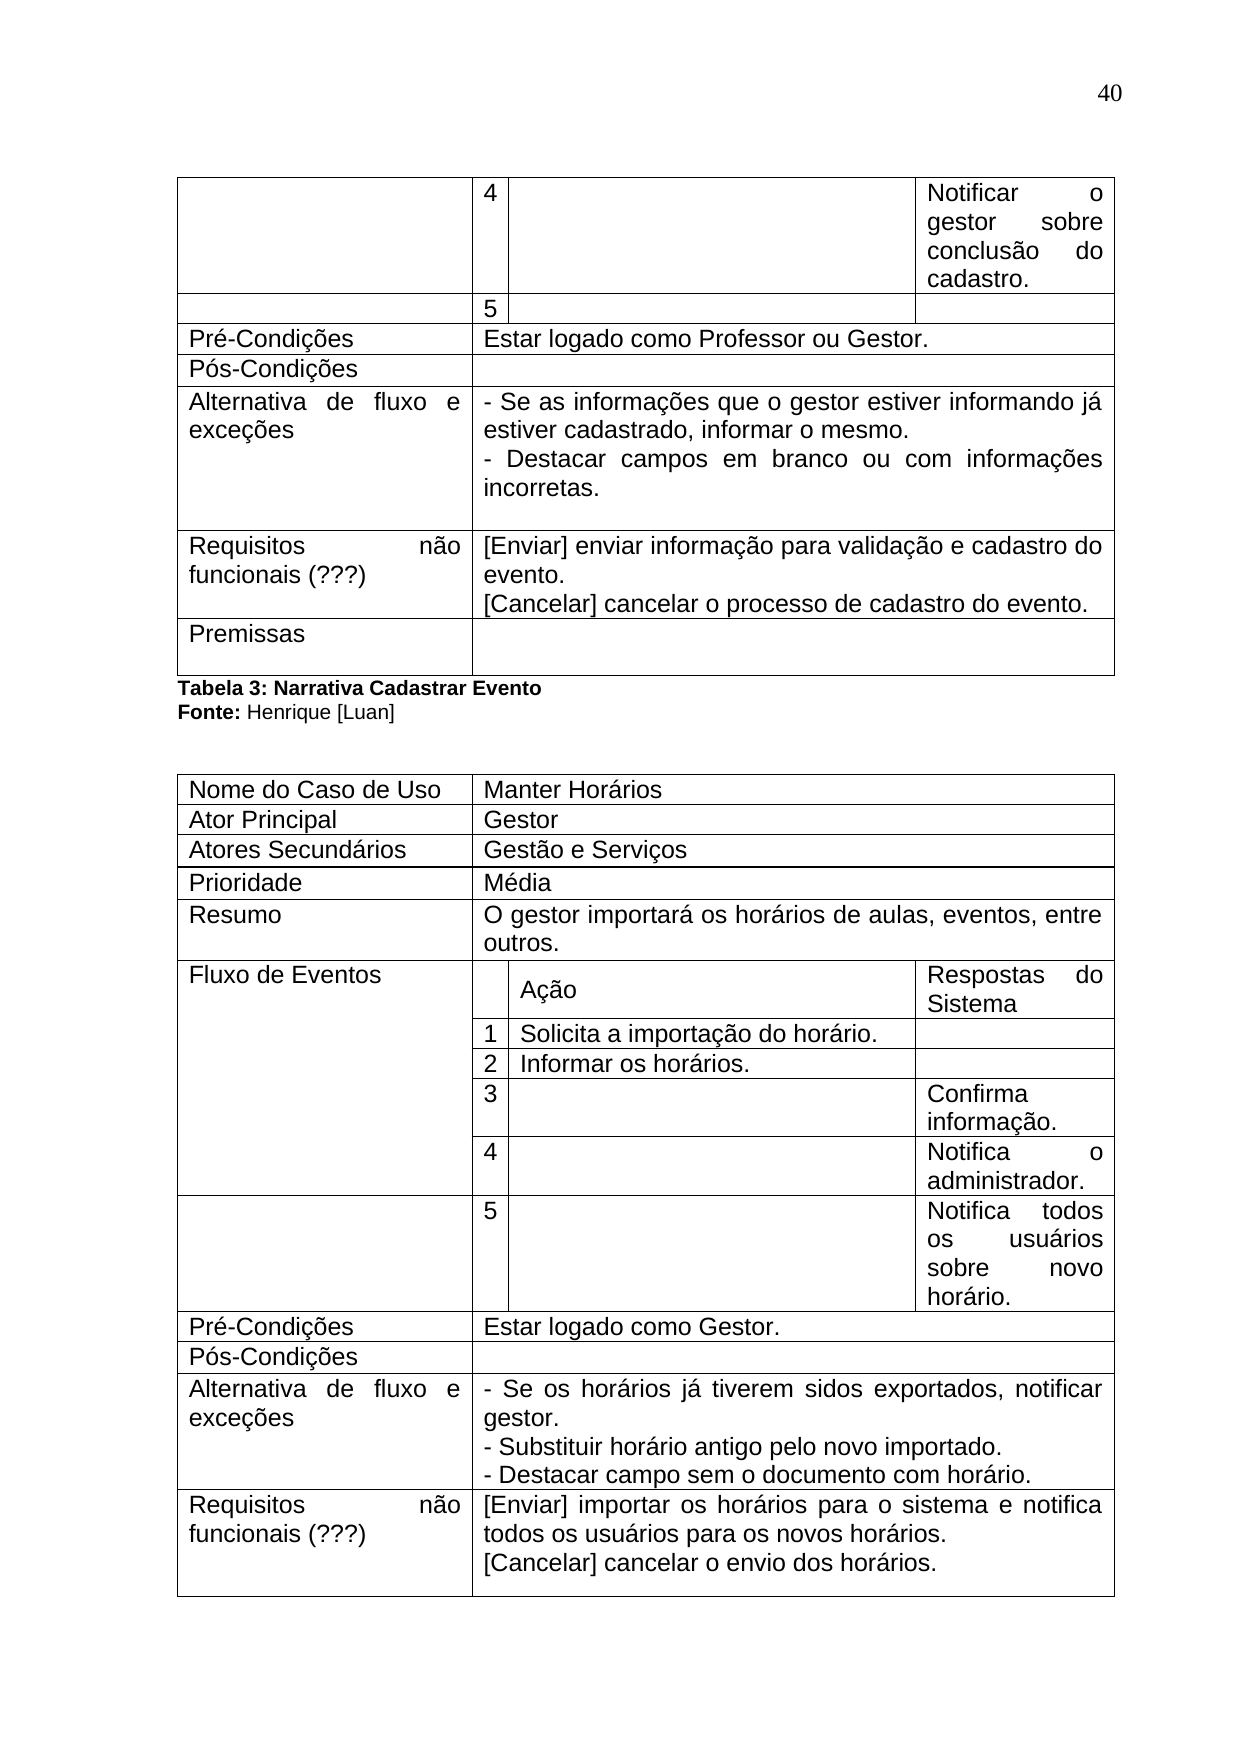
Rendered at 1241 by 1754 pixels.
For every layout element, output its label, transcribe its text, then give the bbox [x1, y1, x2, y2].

table_cell Notifica o administrador. [916, 1137, 1114, 1195]
table_cell Gestor [473, 805, 1114, 834]
table_cell [509, 178, 915, 293]
table_cell 4 [473, 1137, 508, 1195]
table_cell [Enviar] enviar informação para validação e cadastro do evento. [Cancelar] cancelar o processo de cadastro do evento. [473, 531, 1114, 618]
table_cell 4 [473, 178, 508, 293]
table_cell [509, 1079, 915, 1136]
table_cell [Enviar] importar os horários para o sistema e notifica todos os usuários para os novos horários. [Cancelar] cancelar o envio dos horários. [473, 1490, 1114, 1596]
table_cell Alternativa de fluxo e exceções [178, 387, 472, 530]
table_cell 5 [473, 294, 508, 323]
table_cell Pré-Condições [178, 1312, 472, 1341]
table_header Manter Horários [473, 775, 1114, 804]
table_cell Requisitos não funcionais (???) [178, 1490, 472, 1596]
table_cell Pós-Condições [178, 1342, 472, 1373]
table_cell [916, 1019, 1114, 1048]
table_cell Requisitos não funcionais (???) [178, 531, 472, 618]
table_cell [473, 619, 1114, 675]
table_cell Resumo [178, 900, 472, 959]
table_cell Gestão e Serviços [473, 835, 1114, 866]
table_cell [509, 1196, 915, 1311]
table_cell 1 [473, 1019, 508, 1048]
table_cell Solicita a importação do horário. [509, 1019, 915, 1048]
table_cell Pós-Condições [178, 355, 472, 386]
table_cell 2 [473, 1049, 508, 1078]
table_cell Prioridade [178, 868, 472, 898]
table_cell 3 [473, 1079, 508, 1136]
table_cell - Se as informações que o gestor estiver informando já estiver cadastrado, informar o mesmo. - Destacar campos em branco ou com informações incorretas. [473, 387, 1114, 530]
table_cell Notificar o gestor sobre conclusão do cadastro. [916, 178, 1114, 293]
table_cell Premissas [178, 619, 472, 675]
table_cell [473, 1342, 1114, 1373]
table_cell Respostas do Sistema [916, 961, 1114, 1018]
table_cell [916, 1049, 1114, 1078]
table_cell Atores Secundários [178, 835, 472, 866]
table_header Nome do Caso de Uso [178, 775, 472, 804]
table_cell Média [473, 868, 1114, 898]
table_cell Confirma informação. [916, 1079, 1114, 1136]
table_cell Ação [509, 961, 915, 1018]
table_cell Notifica todos os usuários sobre novo horário. [916, 1196, 1114, 1311]
table_cell Ator Principal [178, 805, 472, 834]
table_cell [178, 294, 472, 323]
table_cell [473, 355, 1114, 386]
table_cell [509, 1137, 915, 1195]
table_cell [509, 294, 915, 323]
table_cell Informar os horários. [509, 1049, 915, 1078]
table_cell [473, 961, 508, 1018]
table_cell 5 [473, 1196, 508, 1311]
table_cell [916, 294, 1114, 323]
table_cell - Se os horários já tiverem sidos exportados, notificar gestor. - Substituir horário antigo pelo novo importado. - Destacar campo sem o documento com horário. [473, 1374, 1114, 1489]
table_cell Fluxo de Eventos [178, 961, 472, 1195]
table_cell Estar logado como Gestor. [473, 1312, 1114, 1341]
table_cell Pré-Condições [178, 324, 472, 353]
table_cell Estar logado como Professor ou Gestor. [473, 324, 1114, 353]
table_cell O gestor importará os horários de aulas, eventos, entre outros. [473, 900, 1114, 959]
table_cell [178, 1196, 472, 1311]
table_cell Alternativa de fluxo e exceções [178, 1374, 472, 1489]
text Fonte: Henrique [Luan] [177, 700, 1122, 724]
